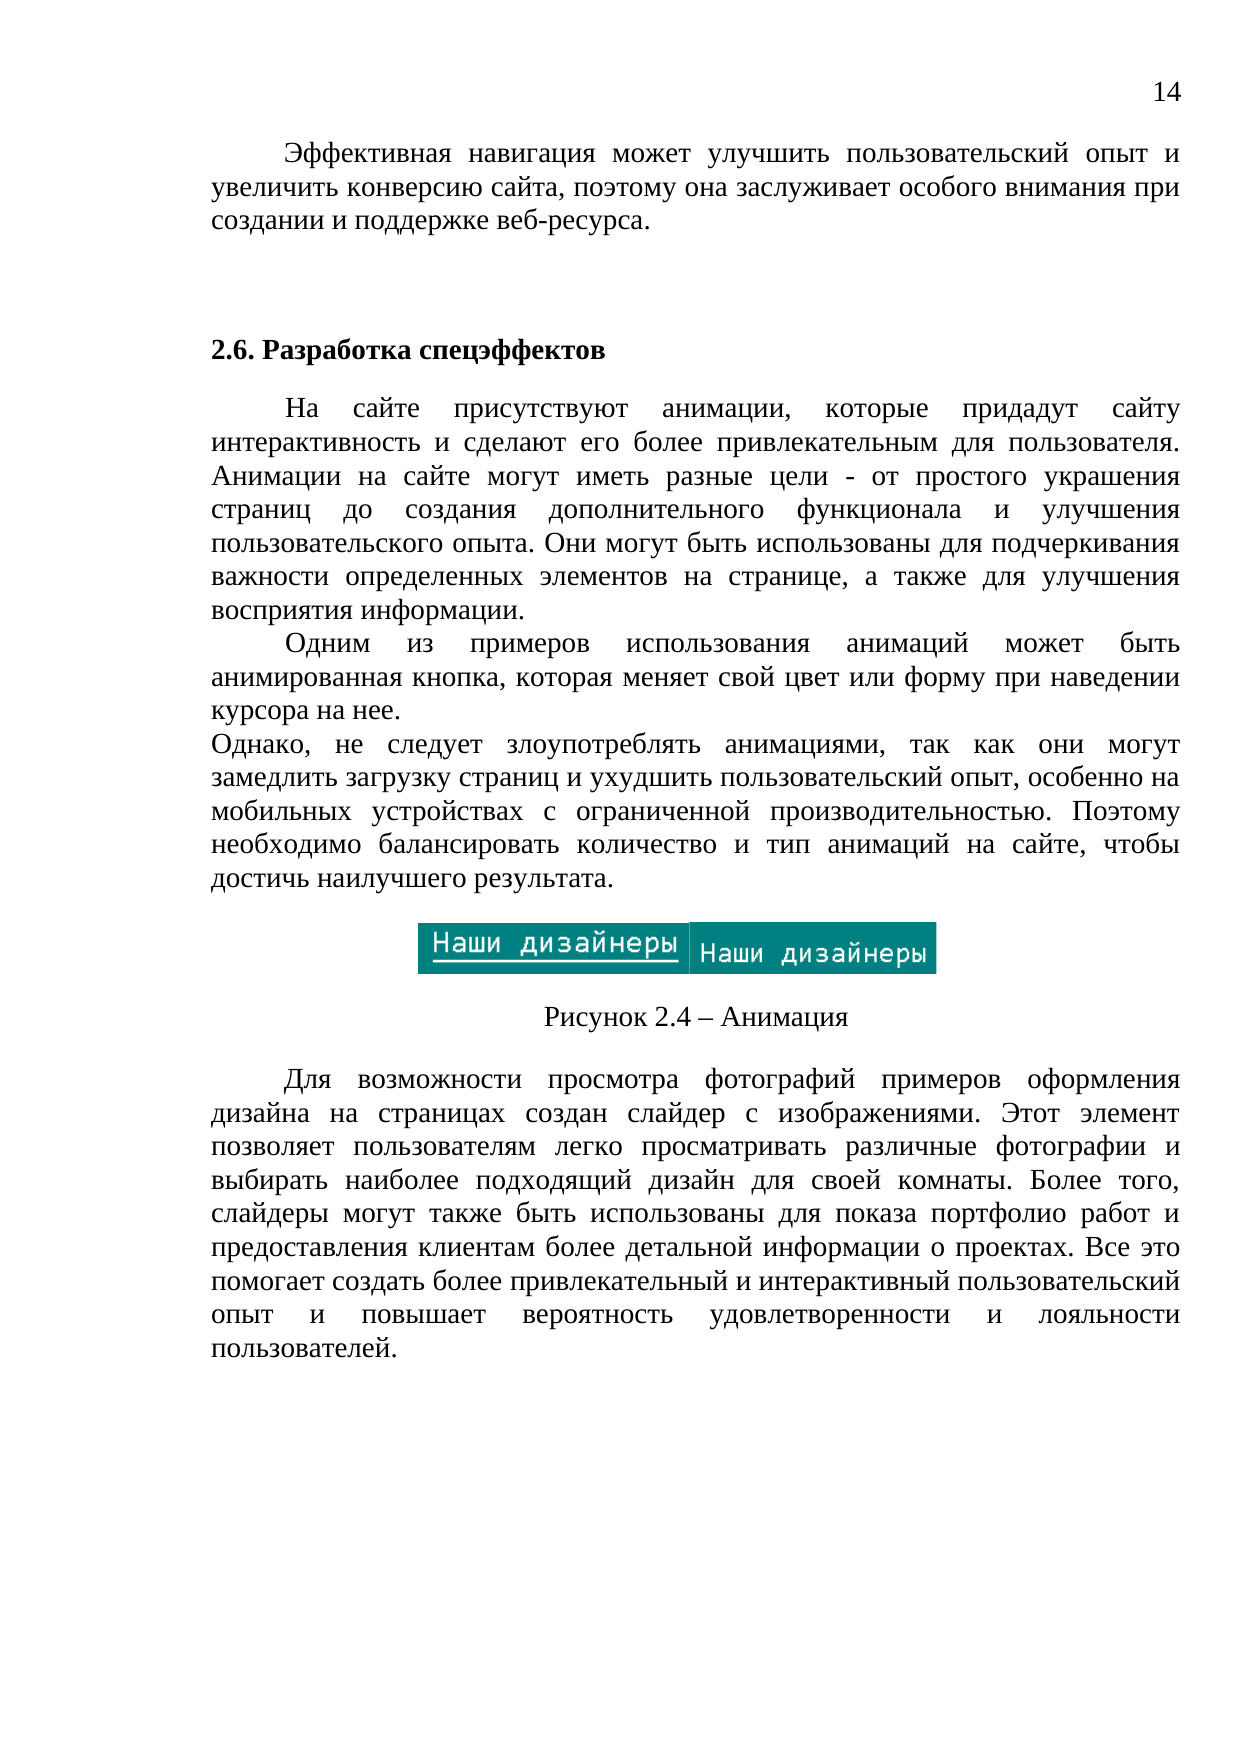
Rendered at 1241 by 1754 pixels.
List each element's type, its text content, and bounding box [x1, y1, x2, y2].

list Однако, не следует злоупотреблять анимациями, так как они могут замедлить загрузку страниц и ухудшить пользовательский опыт, особенно на мобильных устройствах с ограниченной производительностью. Поэтому необходимо балансировать количество и тип анимаций на сайте, чтобы достичь наилучшего результата. [211, 726, 1181, 894]
picture [418, 922, 937, 974]
list Одним из примеров использования анимаций может быть анимированная кнопка, которая меняет свой цвет или форму при наведении курсора на нее. [211, 625, 1181, 726]
text 2.6. Разработка спецэффектов [211, 332, 1181, 366]
list На сайте присутствуют анимации, которые придадут сайту интерактивность и сделают его более привлекательным для пользователя. Анимации на сайте могут иметь разные цели - от простого украшения страниц до создания дополнительного функционала и улучшения пользовательского опыта. Они могут быть использованы для подчеркивания важности определенных элементов на странице, а также для улучшения восприятия информации. [211, 391, 1181, 625]
text Эффективная навигация может улучшить пользовательский опыт и увеличить конверсию сайта, поэтому она заслуживает особого внимания при создании и поддержке веб-ресурса. [211, 135, 1181, 236]
text Рисунок 2.4 – Анимация [211, 999, 1181, 1032]
text Для возможности просмотра фотографий примеров оформления дизайна на страницах создан слайдер с изображениями. Этот элемент позволяет пользователям легко просматривать различные фотографии и выбирать наиболее подходящий дизайн для своей комнаты. Более того, слайдеры могут также быть использованы для показа портфолио работ и предоставления клиентам более детальной информации о проектах. Все это помогает создать более привлекательный и интерактивный пользовательский опыт и повышает вероятность удовлетворенности и лояльности пользователей. [211, 1061, 1181, 1363]
